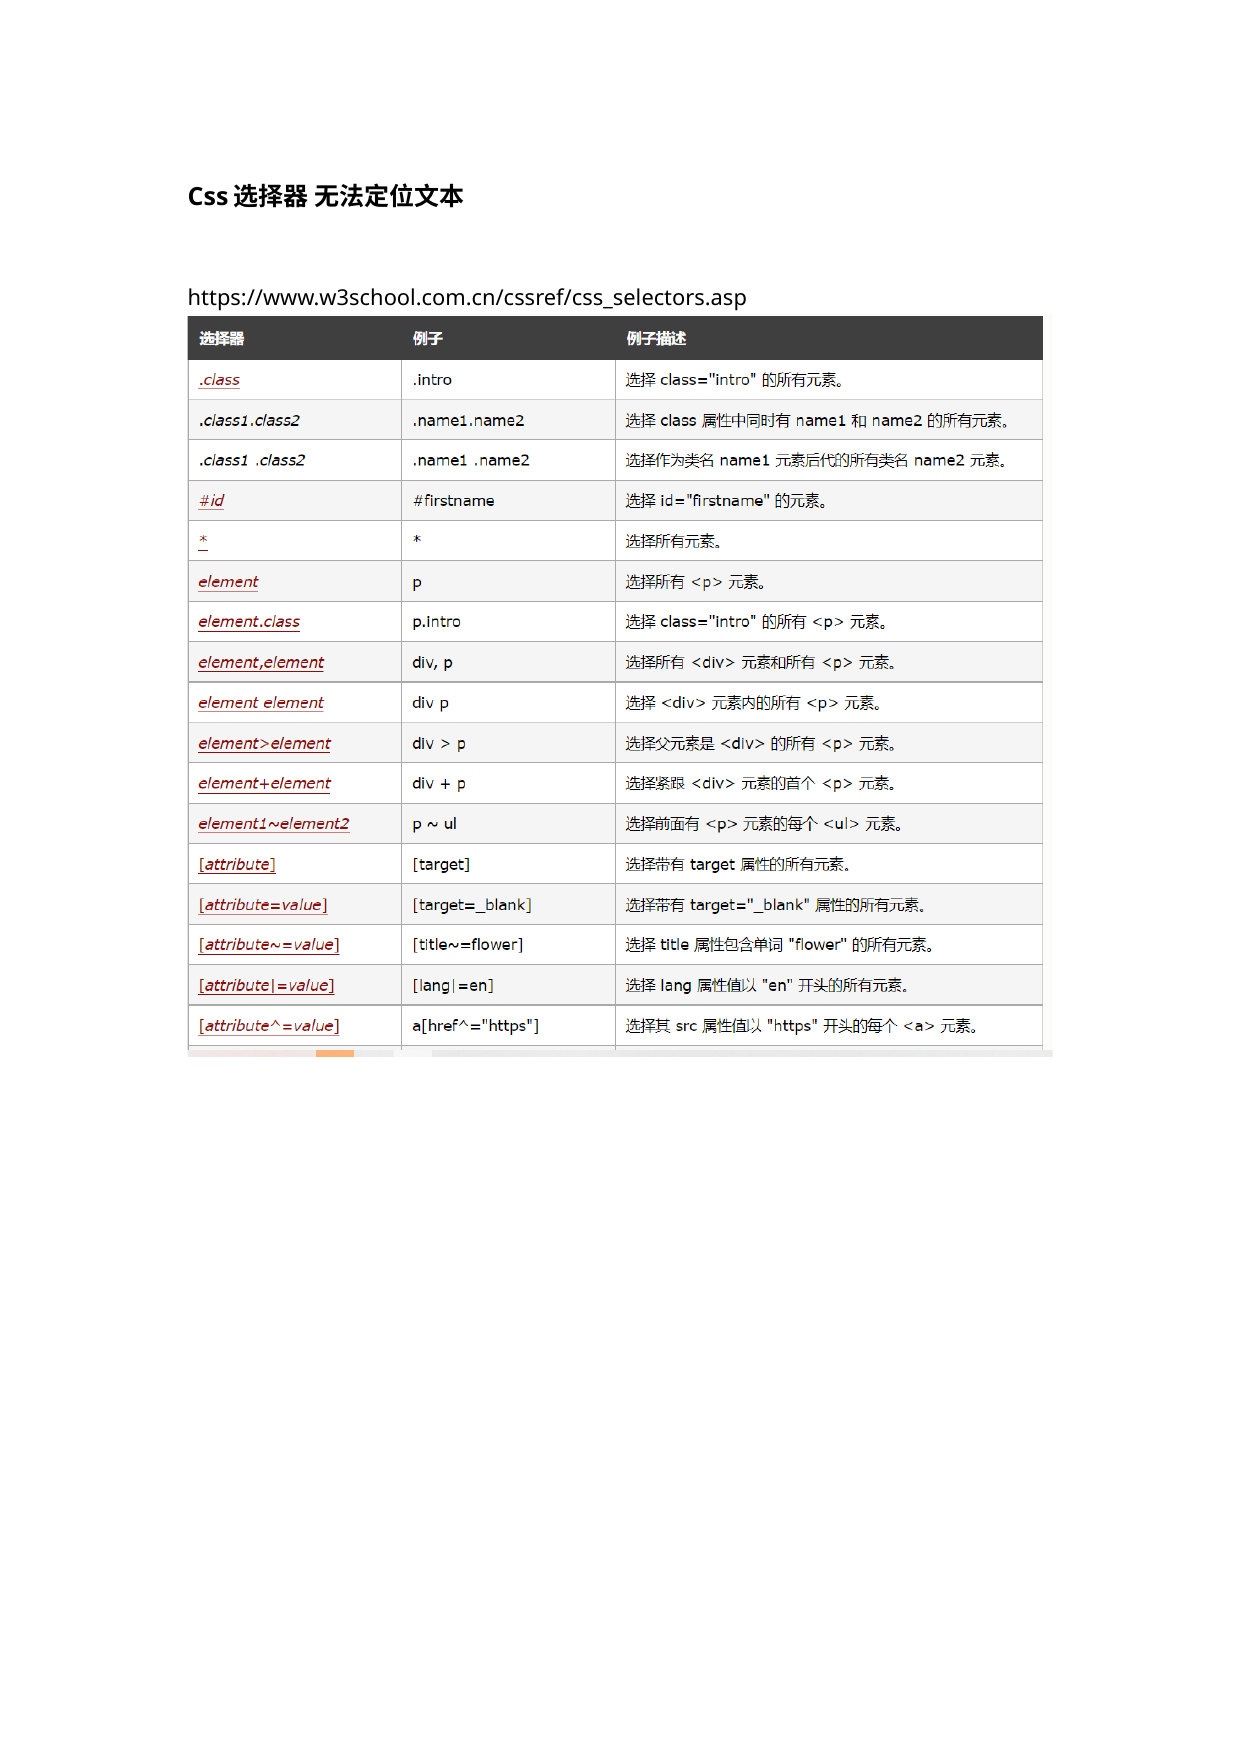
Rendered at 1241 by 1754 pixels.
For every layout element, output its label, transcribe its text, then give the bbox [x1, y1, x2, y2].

subtitle Css选择器 无法定位文本 [187, 162, 1053, 227]
text https://www.w3school.com.cn/cssref/css_selectors.asp [187, 281, 1053, 313]
picture [187, 313, 1053, 1057]
